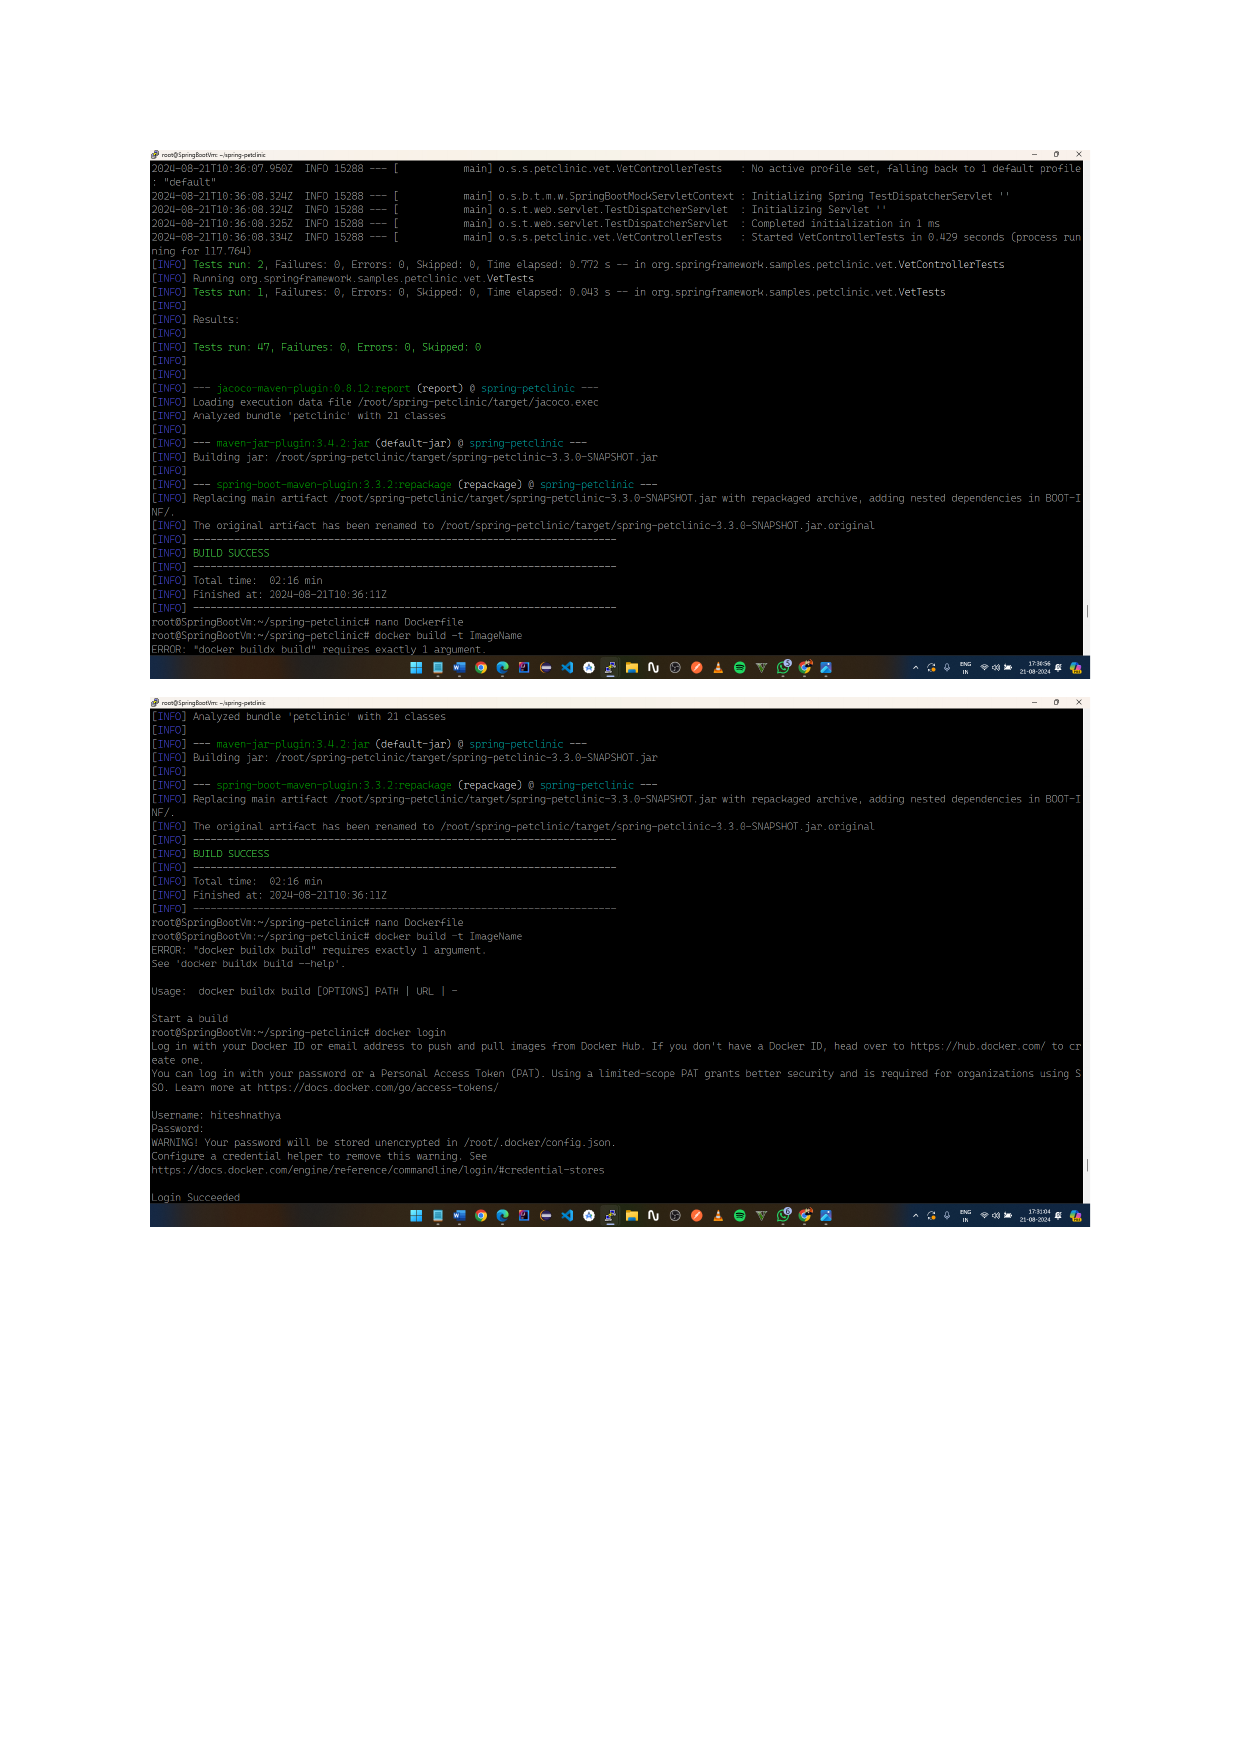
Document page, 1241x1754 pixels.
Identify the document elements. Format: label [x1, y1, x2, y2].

picture [150, 150, 1091, 679]
picture [150, 697, 1091, 1227]
